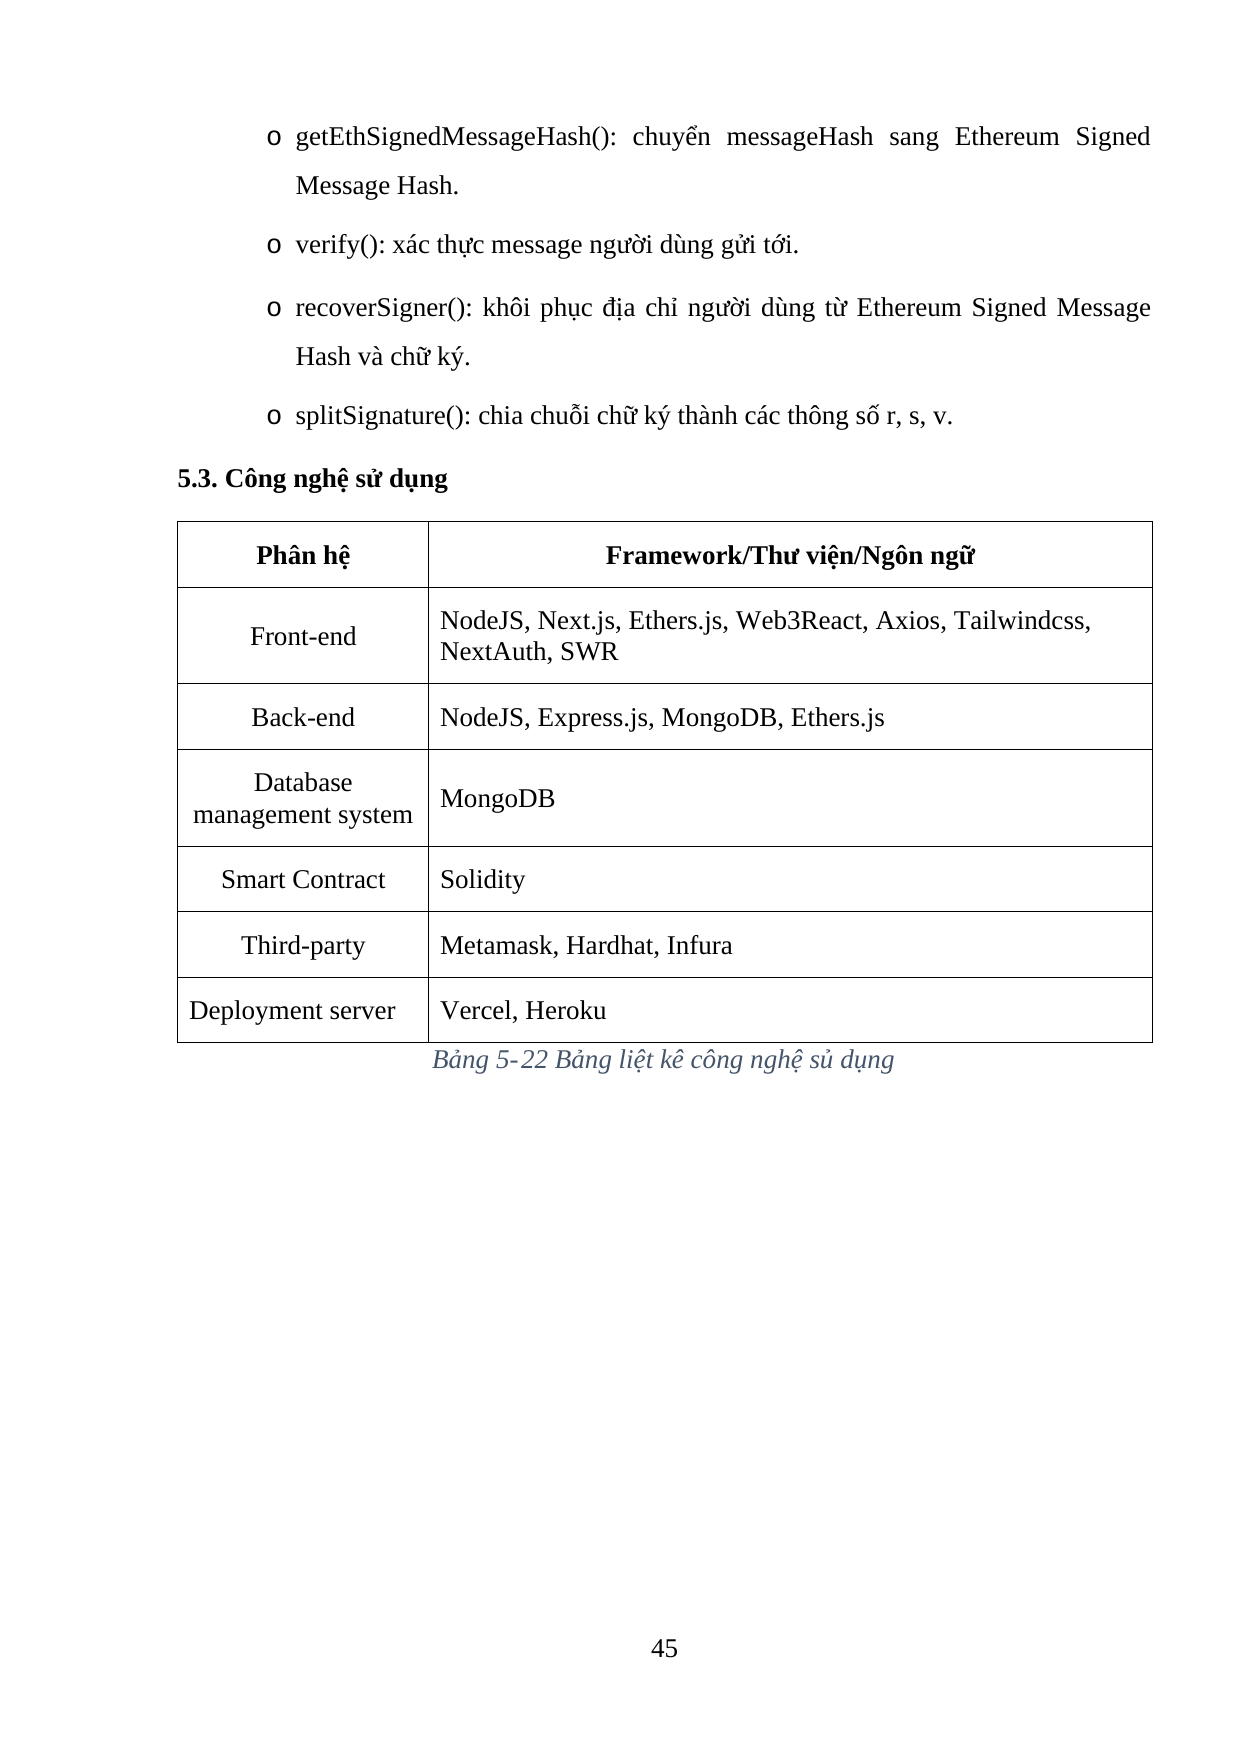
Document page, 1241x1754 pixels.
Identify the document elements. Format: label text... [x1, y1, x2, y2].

table_cell Solidity [429, 847, 1152, 911]
table_header Phân hệ [178, 522, 428, 587]
table_cell Smart Contract [178, 847, 428, 911]
subtitle Công nghệ sử dụng [177, 462, 1152, 493]
list recoverSigner(): khôi phục địa chỉ người dùng từ Ethereum Signed Message Hash và chữ ký. [266, 291, 1152, 371]
table_cell Third-party [178, 912, 428, 977]
table_cell Back-end [178, 684, 428, 749]
table_cell Database management system [178, 750, 428, 846]
list splitSignature(): chia chuỗi chữ ký thành các thông số r, s, v. [266, 399, 1152, 433]
table_cell NodeJS, Next.js, Ethers.js, Web3React, Axios, Tailwindcss, NextAuth, SWR [429, 588, 1152, 683]
table_cell MongoDB [429, 750, 1152, 846]
table_header Framework/Thư viện/Ngôn ngữ [429, 522, 1152, 587]
list getEthSignedMessageHash(): chuyển messageHash sang Ethereum Signed Message Hash. [266, 121, 1152, 201]
list verify(): xác thực message người dùng gửi tới. [266, 229, 1152, 262]
table_cell Metamask, Hardhat, Infura [429, 912, 1152, 977]
table_cell Deployment server [178, 978, 428, 1042]
table_cell NodeJS, Express.js, MongoDB, Ethers.js [429, 684, 1152, 749]
table_cell Vercel, Heroku [429, 978, 1152, 1042]
table_cell Front-end [178, 588, 428, 683]
